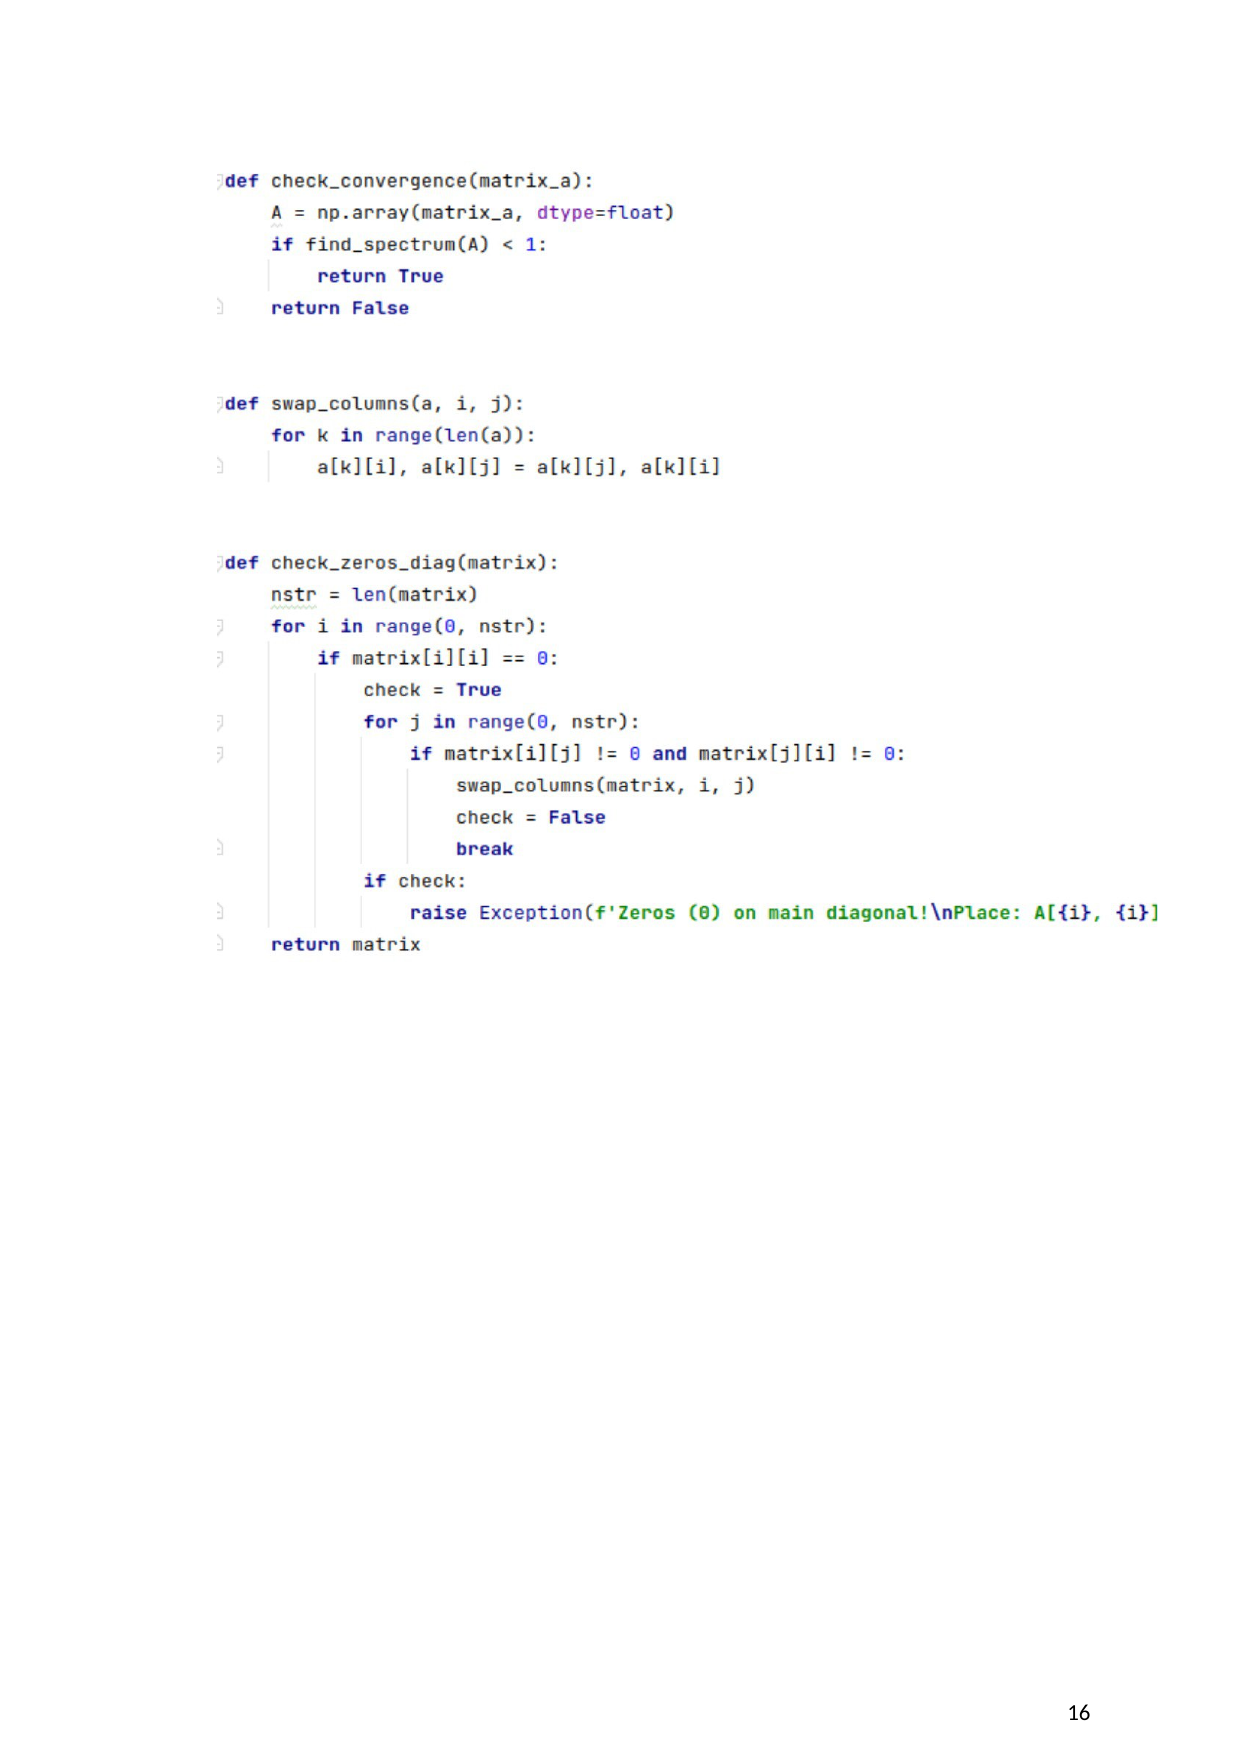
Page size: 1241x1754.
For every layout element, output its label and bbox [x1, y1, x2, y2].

picture [217, 150, 1158, 1014]
